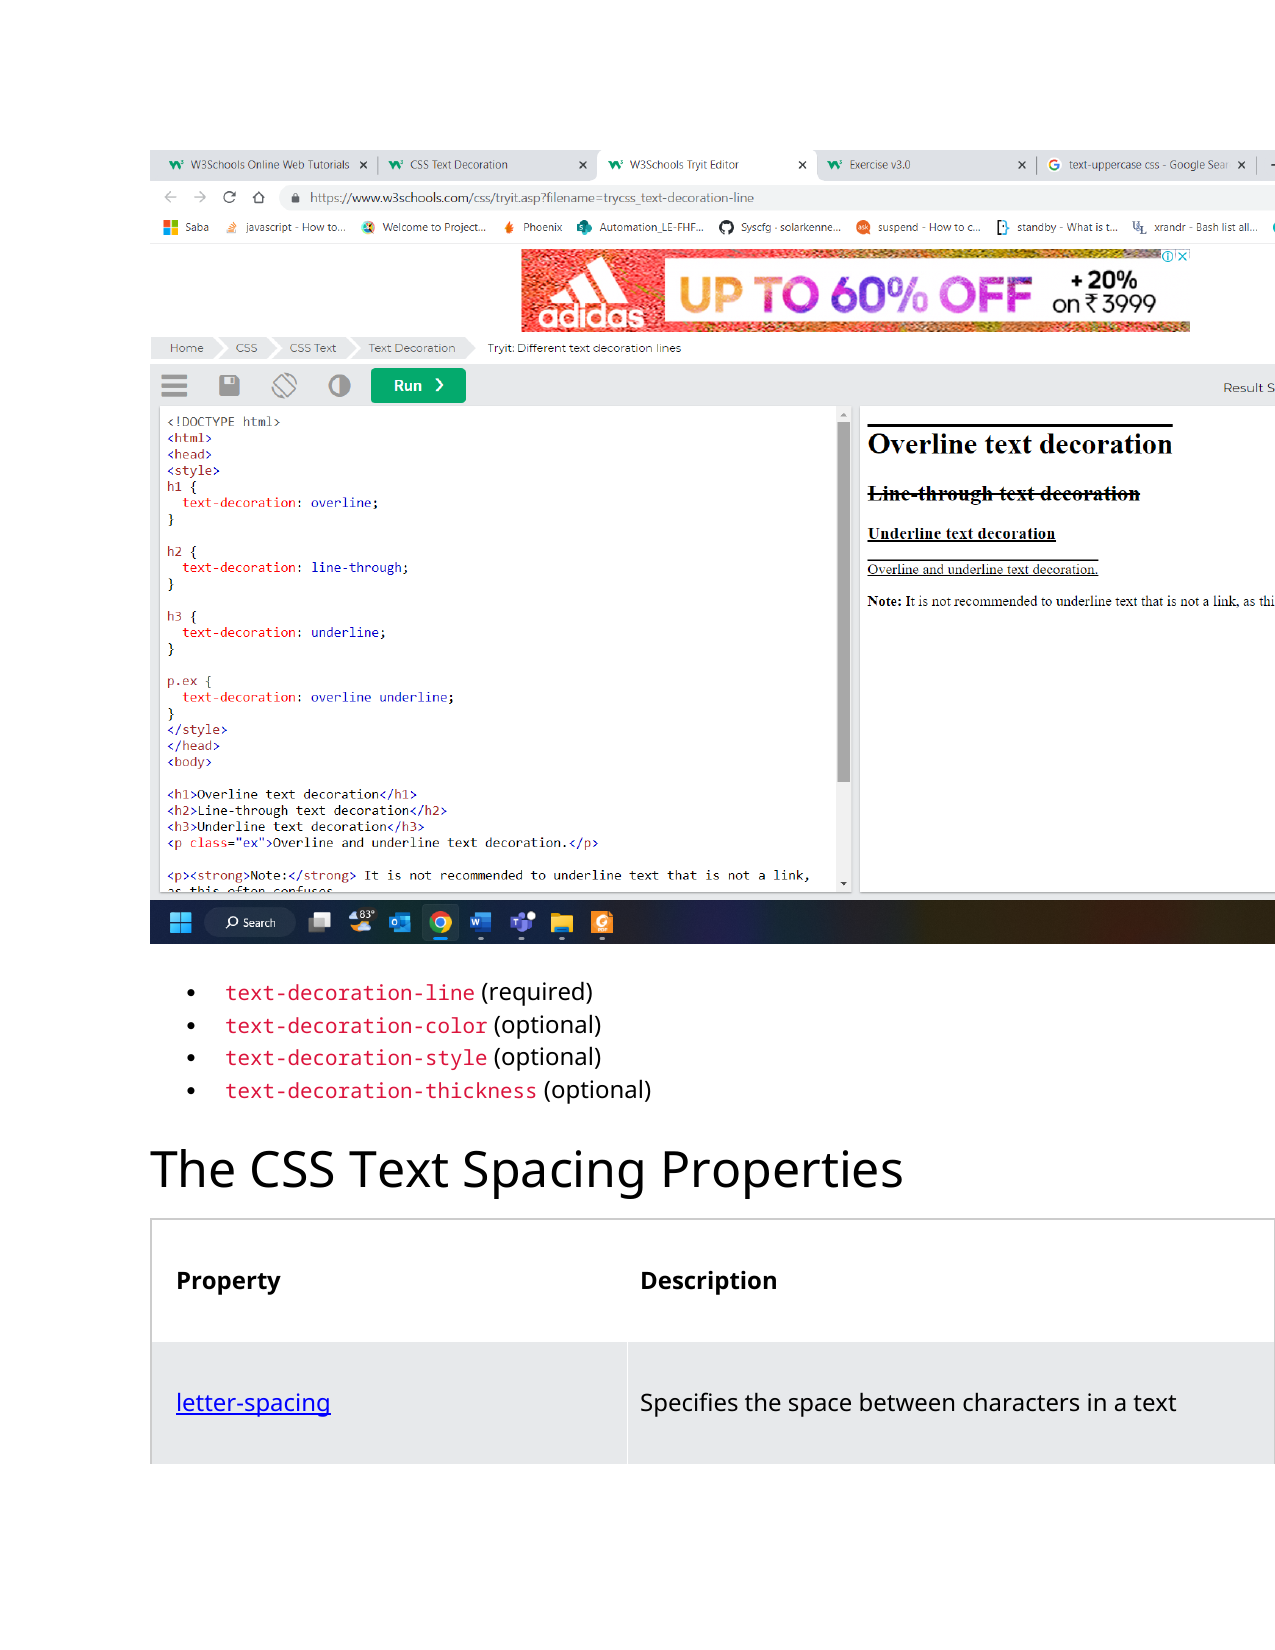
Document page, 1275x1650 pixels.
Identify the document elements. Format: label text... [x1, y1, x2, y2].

picture [150, 150, 1275, 944]
table_cell Specifies the space between characters in a text [628, 1342, 1274, 1464]
subtitle The CSS Text Spacing Properties [150, 1134, 1125, 1202]
table_header Property [152, 1220, 627, 1342]
list text-decoration-line (required) [187, 975, 1125, 1007]
list text-decoration-style (optional) [187, 1040, 1125, 1073]
table_cell letter-spacing [152, 1342, 627, 1464]
list text-decoration-color (optional) [187, 1007, 1125, 1040]
table_header Description [628, 1220, 1274, 1342]
list text-decoration-thickness (optional) [187, 1073, 1125, 1105]
